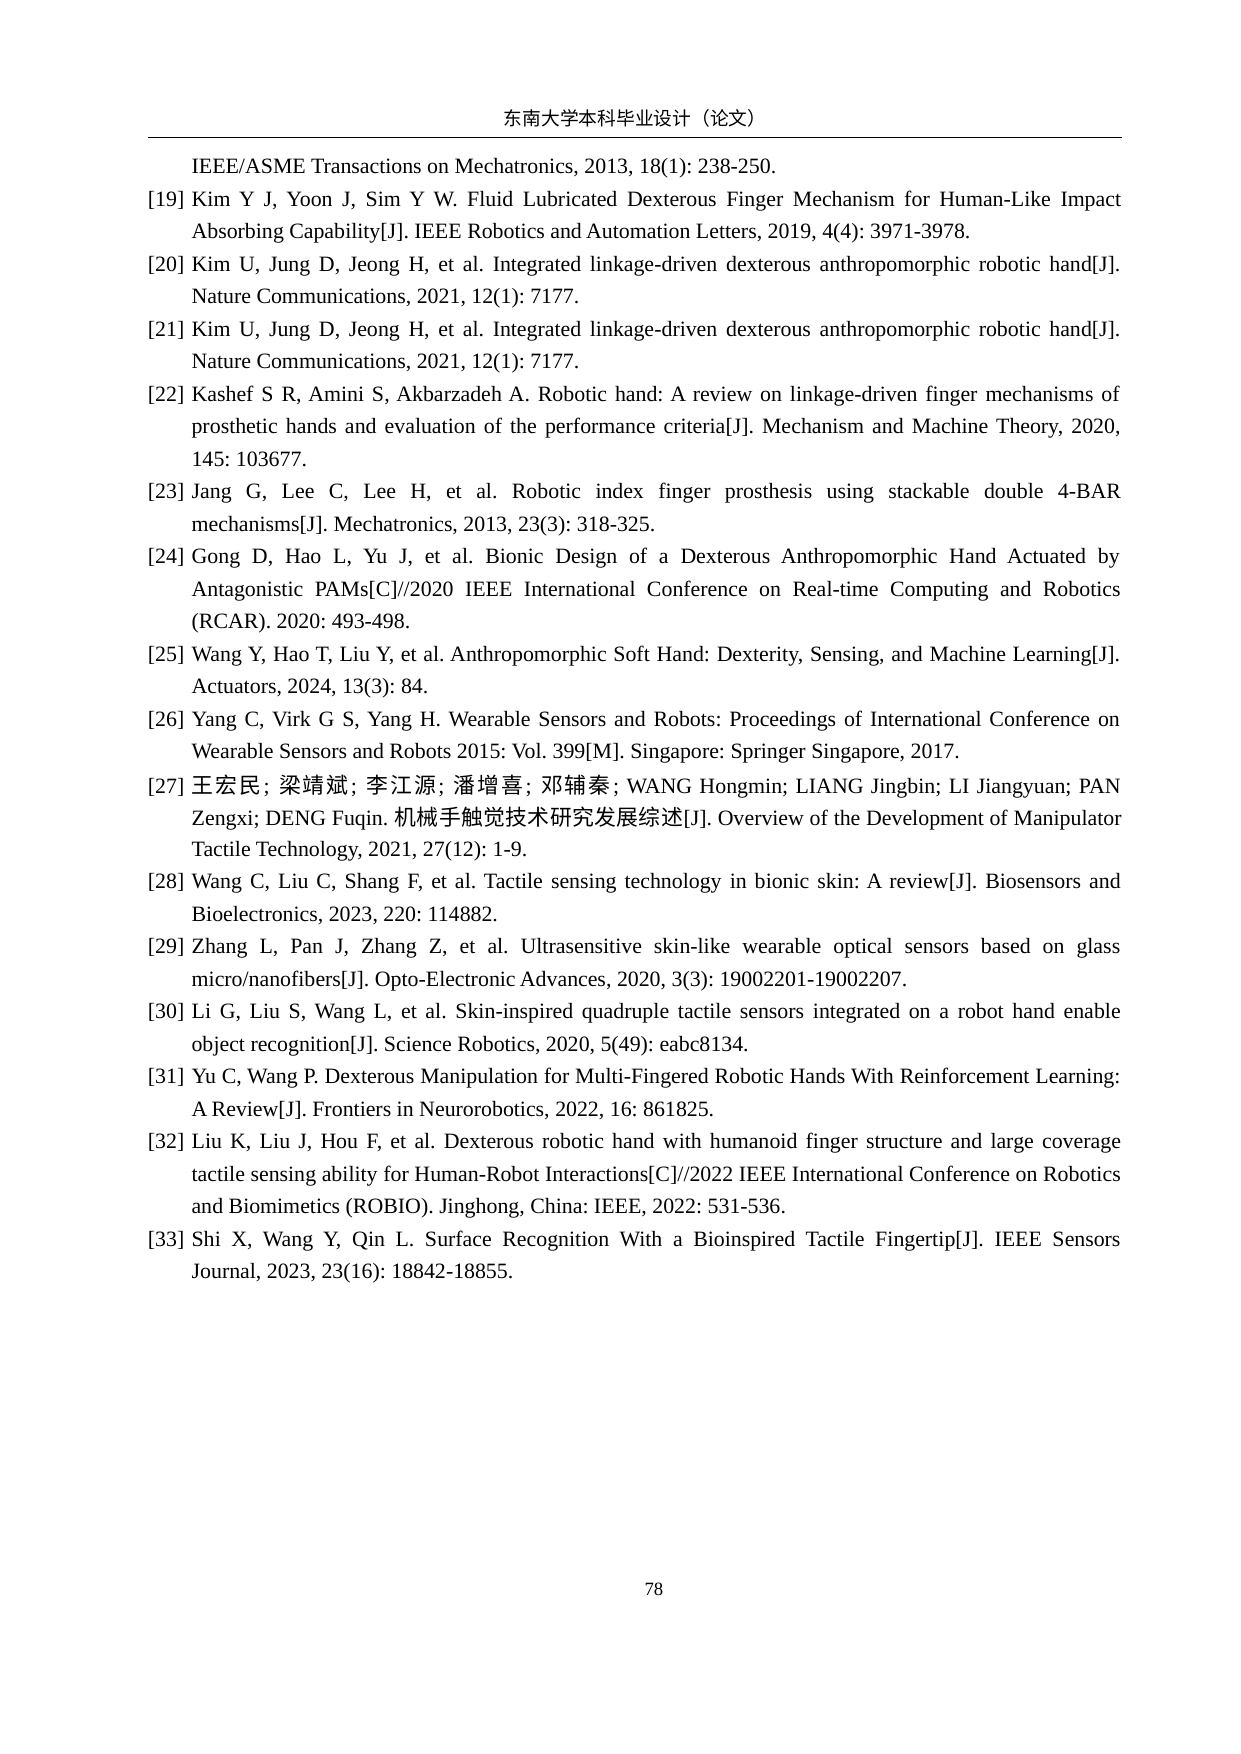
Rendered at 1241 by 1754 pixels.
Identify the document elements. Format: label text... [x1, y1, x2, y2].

text [31] Yu C, Wang P. Dexterous Manipulation for Multi-Fingered Robotic Hands With Reinforcement Learning: A Review[J]. Frontiers in Neurorobotics, 2022, 16: 861825. [148, 1060, 1122, 1125]
text [19] Kim Y J, Yoon J, Sim Y W. Fluid Lubricated Dexterous Finger Mechanism for Human-Like Impact Absorbing Capability[J]. IEEE Robotics and Automation Letters, 2019, 4(4): 3971-3978. [148, 182, 1122, 247]
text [148, 150, 1122, 182]
text [27] 王宏民; 梁靖斌; 李江源; 潘增喜; 邓辅秦; WANG Hongmin; LIANG Jingbin; LI Jiangyuan; PAN Zengxi; DENG Fuqin. 机械手触觉技术研究发展综述[J]. Overview of the Development of Manipulator Tactile Technology, 2021, 27(12): 1-9. [148, 767, 1122, 865]
text [22] Kashef S R, Amini S, Akbarzadeh A. Robotic hand: A review on linkage-driven finger mechanisms of prosthetic hands and evaluation of the performance criteria[J]. Mechanism and Machine Theory, 2020, 145: 103677. [148, 377, 1122, 475]
text [21] Kim U, Jung D, Jeong H, et al. Integrated linkage-driven dexterous anthropomorphic robotic hand[J]. Nature Communications, 2021, 12(1): 7177. [148, 312, 1122, 377]
text [26] Yang C, Virk G S, Yang H. Wearable Sensors and Robots: Proceedings of International Conference on Wearable Sensors and Robots 2015: Vol. 399[M]. Singapore: Springer Singapore, 2017. [148, 702, 1122, 767]
text [28] Wang C, Liu C, Shang F, et al. Tactile sensing technology in bionic skin: A review[J]. Biosensors and Bioelectronics, 2023, 220: 114882. [148, 865, 1122, 930]
text [23] Jang G, Lee C, Lee H, et al. Robotic index finger prosthesis using stackable double 4-BAR mechanisms[J]. Mechatronics, 2013, 23(3): 318-325. [148, 475, 1122, 540]
text [32] Liu K, Liu J, Hou F, et al. Dexterous robotic hand with humanoid finger structure and large coverage tactile sensing ability for Human-Robot Interactions[C]//2022 IEEE International Conference on Robotics and Biomimetics (ROBIO). Jinghong, China: IEEE, 2022: 531-536. [148, 1125, 1122, 1222]
text [29] Zhang L, Pan J, Zhang Z, et al. Ultrasensitive skin-like wearable optical sensors based on glass micro/nanofibers[J]. Opto-Electronic Advances, 2020, 3(3): 19002201-19002207. [148, 930, 1122, 995]
text [30] Li G, Liu S, Wang L, et al. Skin-inspired quadruple tactile sensors integrated on a robot hand enable object recognition[J]. Science Robotics, 2020, 5(49): eabc8134. [148, 995, 1122, 1060]
text [20] Kim U, Jung D, Jeong H, et al. Integrated linkage-driven dexterous anthropomorphic robotic hand[J]. Nature Communications, 2021, 12(1): 7177. [148, 247, 1122, 312]
text [25] Wang Y, Hao T, Liu Y, et al. Anthropomorphic Soft Hand: Dexterity, Sensing, and Machine Learning[J]. Actuators, 2024, 13(3): 84. [148, 637, 1122, 702]
text [33] Shi X, Wang Y, Qin L. Surface Recognition With a Bioinspired Tactile Fingertip[J]. IEEE Sensors Journal, 2023, 23(16): 18842-18855. [148, 1222, 1122, 1287]
text [24] Gong D, Hao L, Yu J, et al. Bionic Design of a Dexterous Anthropomorphic Hand Actuated by Antagonistic PAMs[C]//2020 IEEE International Conference on Real-time Computing and Robotics (RCAR). 2020: 493-498. [148, 540, 1122, 637]
